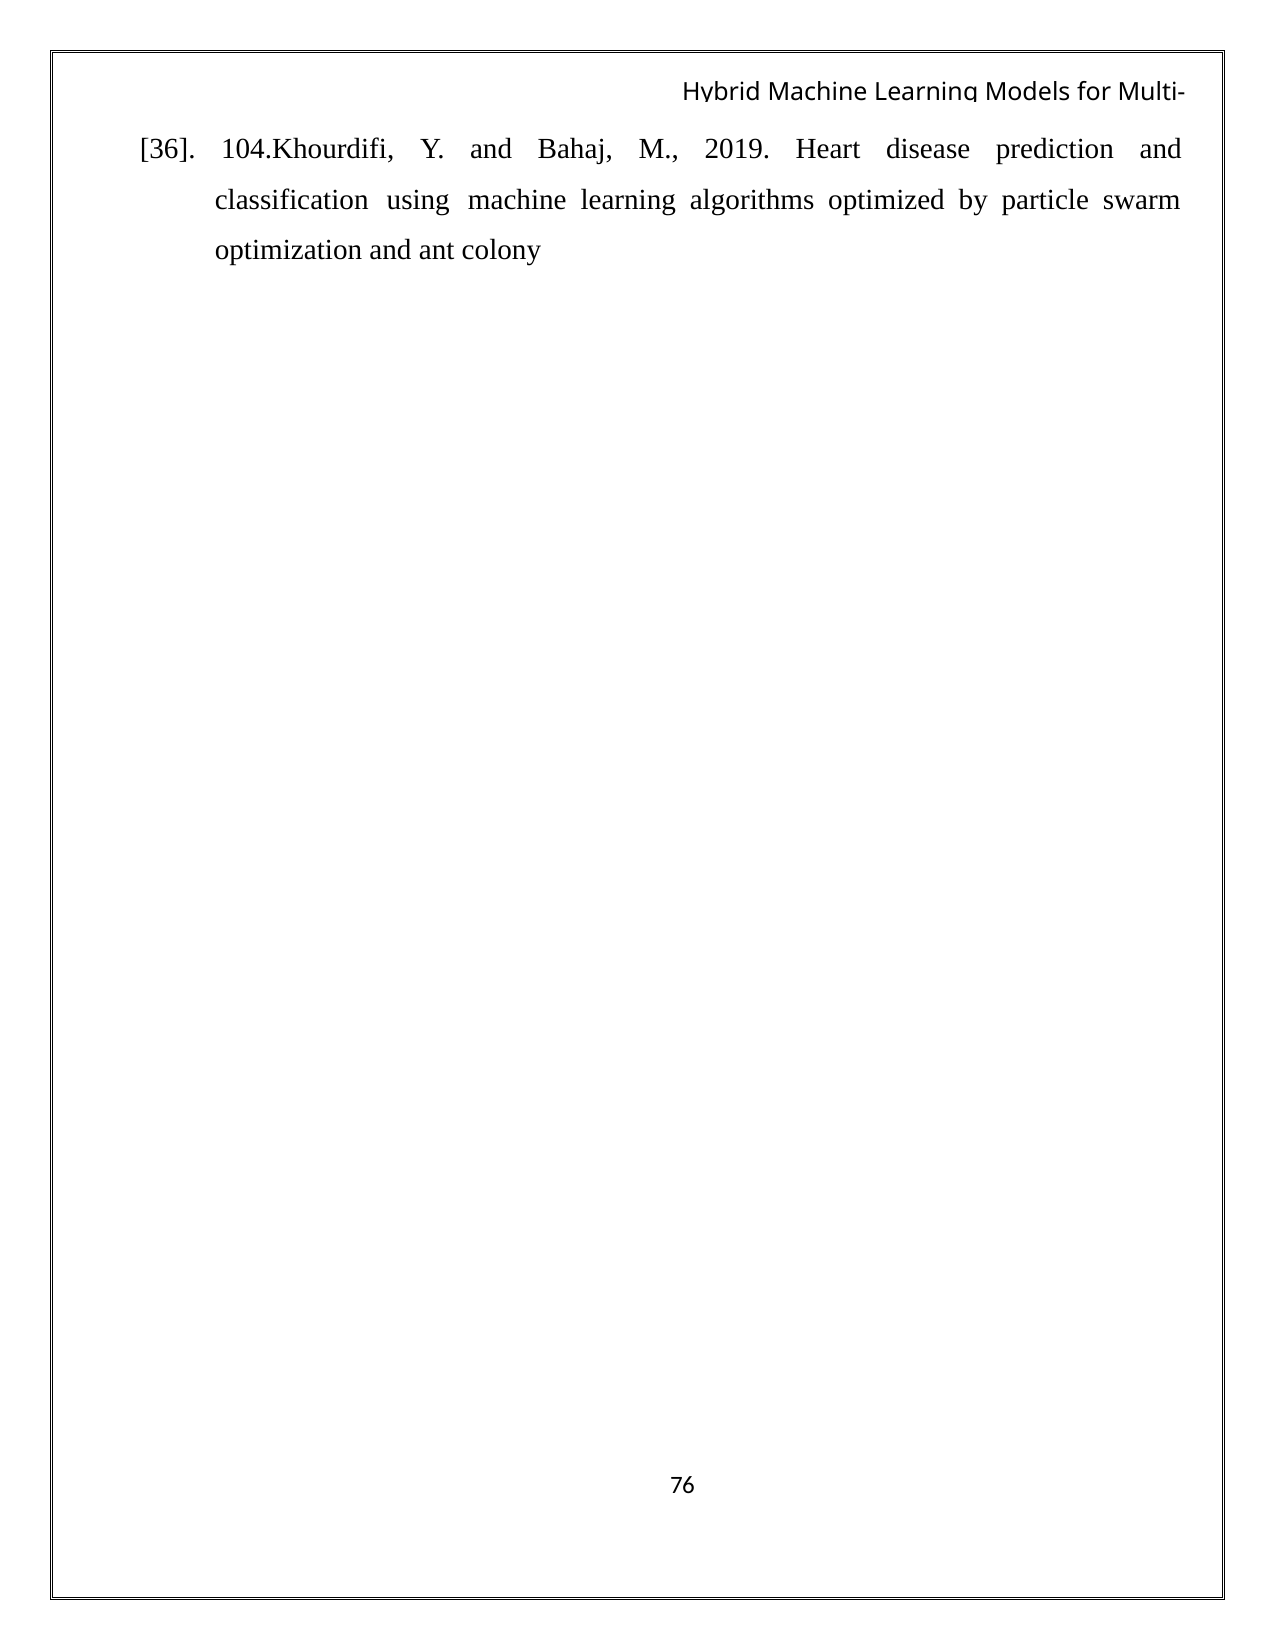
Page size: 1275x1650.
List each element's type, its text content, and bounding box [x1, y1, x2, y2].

text [36]. 104.Khourdifi, Y. and Bahaj, M., 2019. Heart disease prediction and classification using machine learning algorithms optimized by particle swarm optimization and ant colony [139, 131, 1182, 266]
